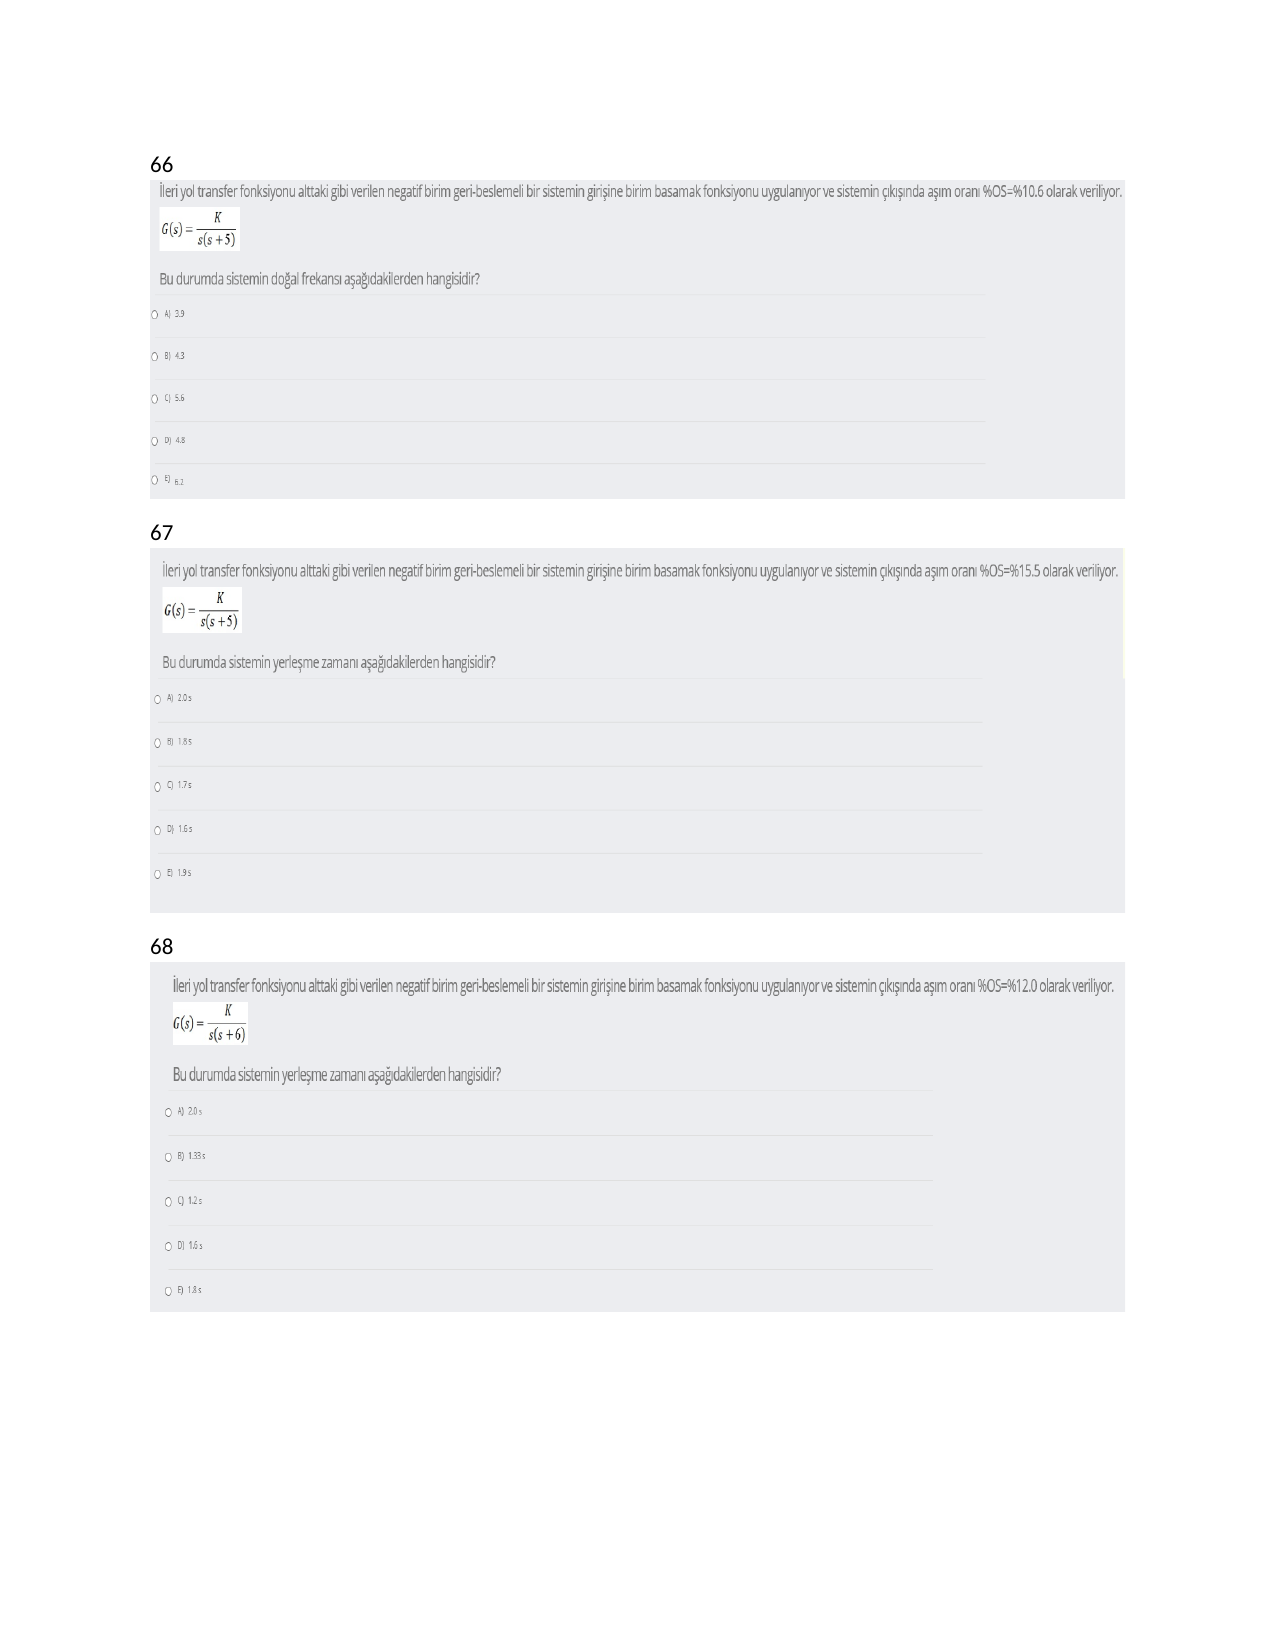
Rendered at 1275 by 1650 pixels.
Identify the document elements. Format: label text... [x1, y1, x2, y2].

text 68 [150, 932, 1125, 962]
picture [150, 180, 1125, 499]
text 67 [150, 518, 1125, 548]
picture [150, 548, 1125, 913]
picture [150, 962, 1125, 1312]
text 66 [150, 150, 1125, 180]
